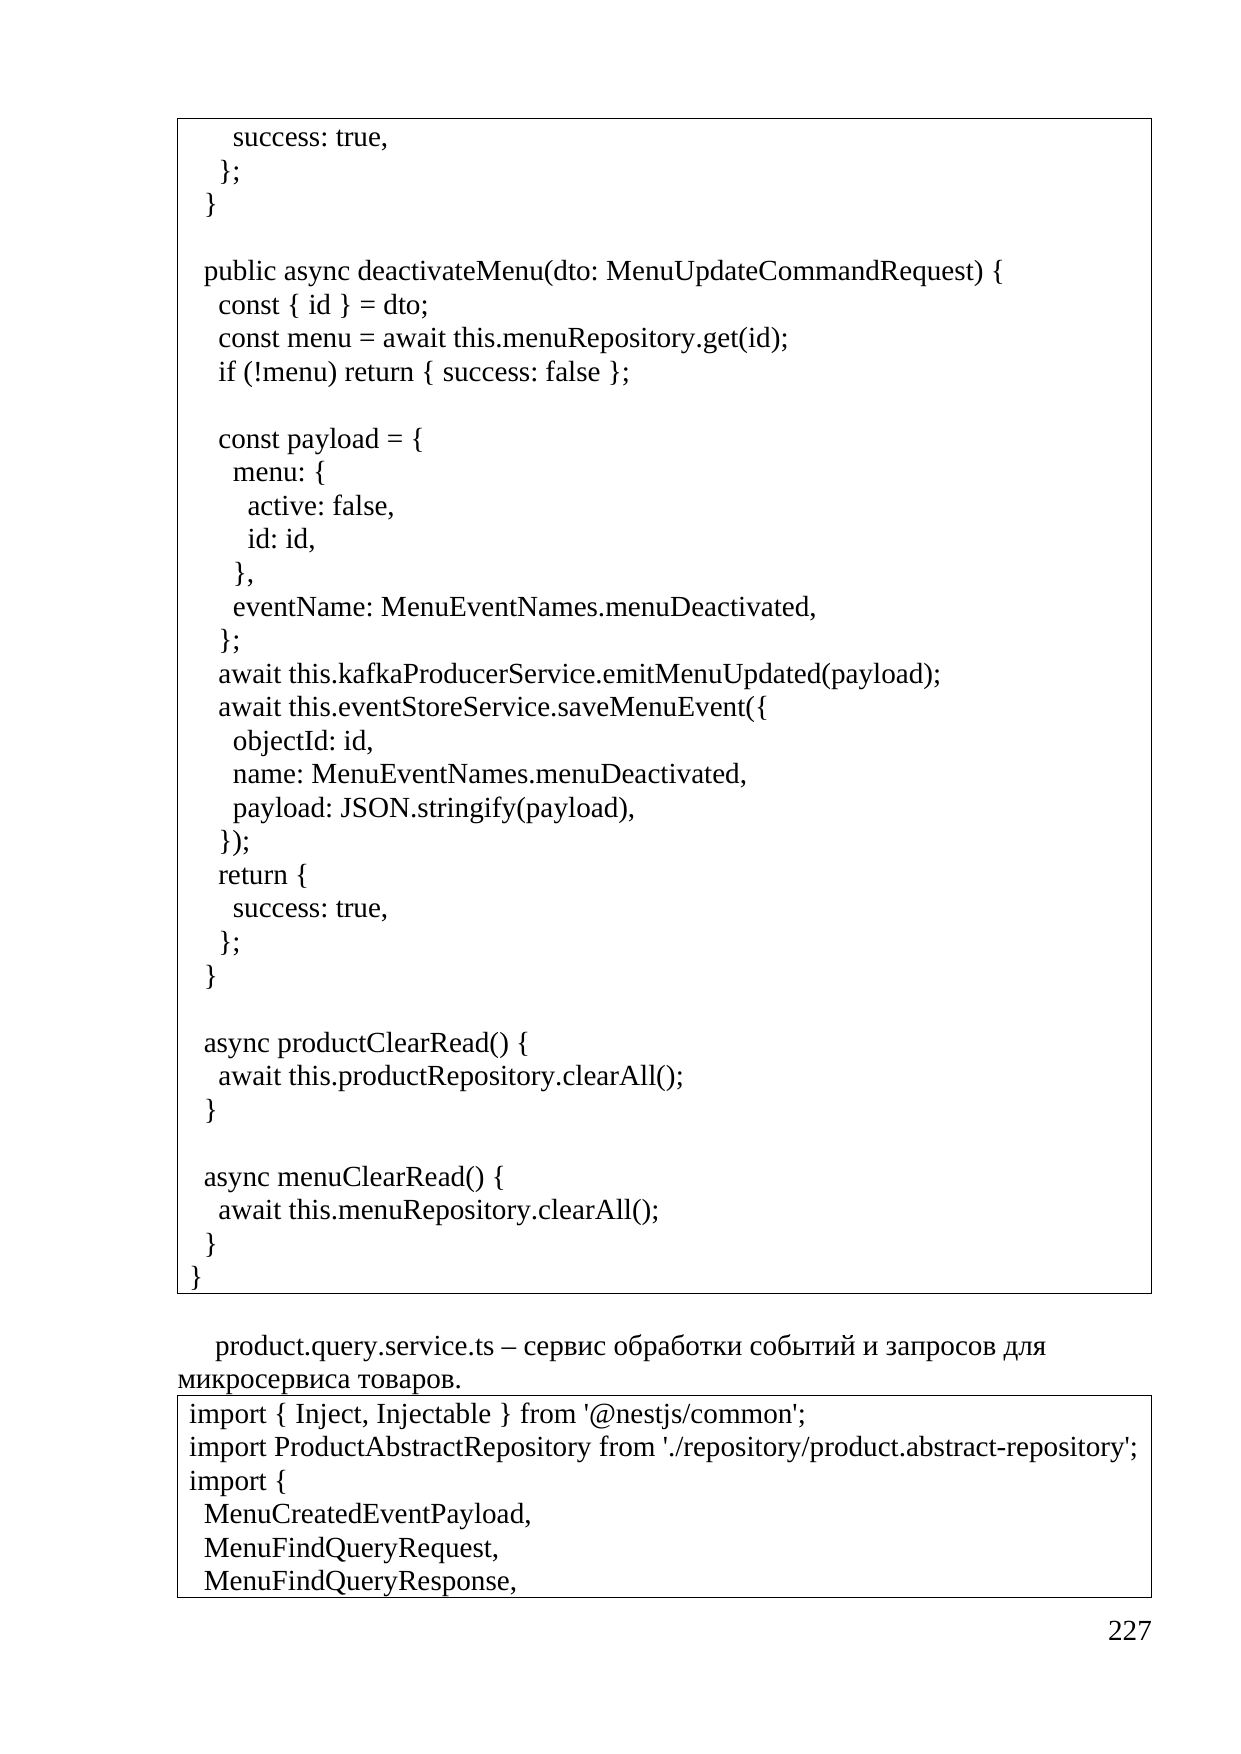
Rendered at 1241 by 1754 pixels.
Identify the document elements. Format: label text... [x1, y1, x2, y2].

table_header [178, 119, 1151, 1293]
text product.query.service.ts – сервис обработки событий и запросов для микросервиса товаров. [177, 1328, 1152, 1395]
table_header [178, 1396, 1151, 1597]
